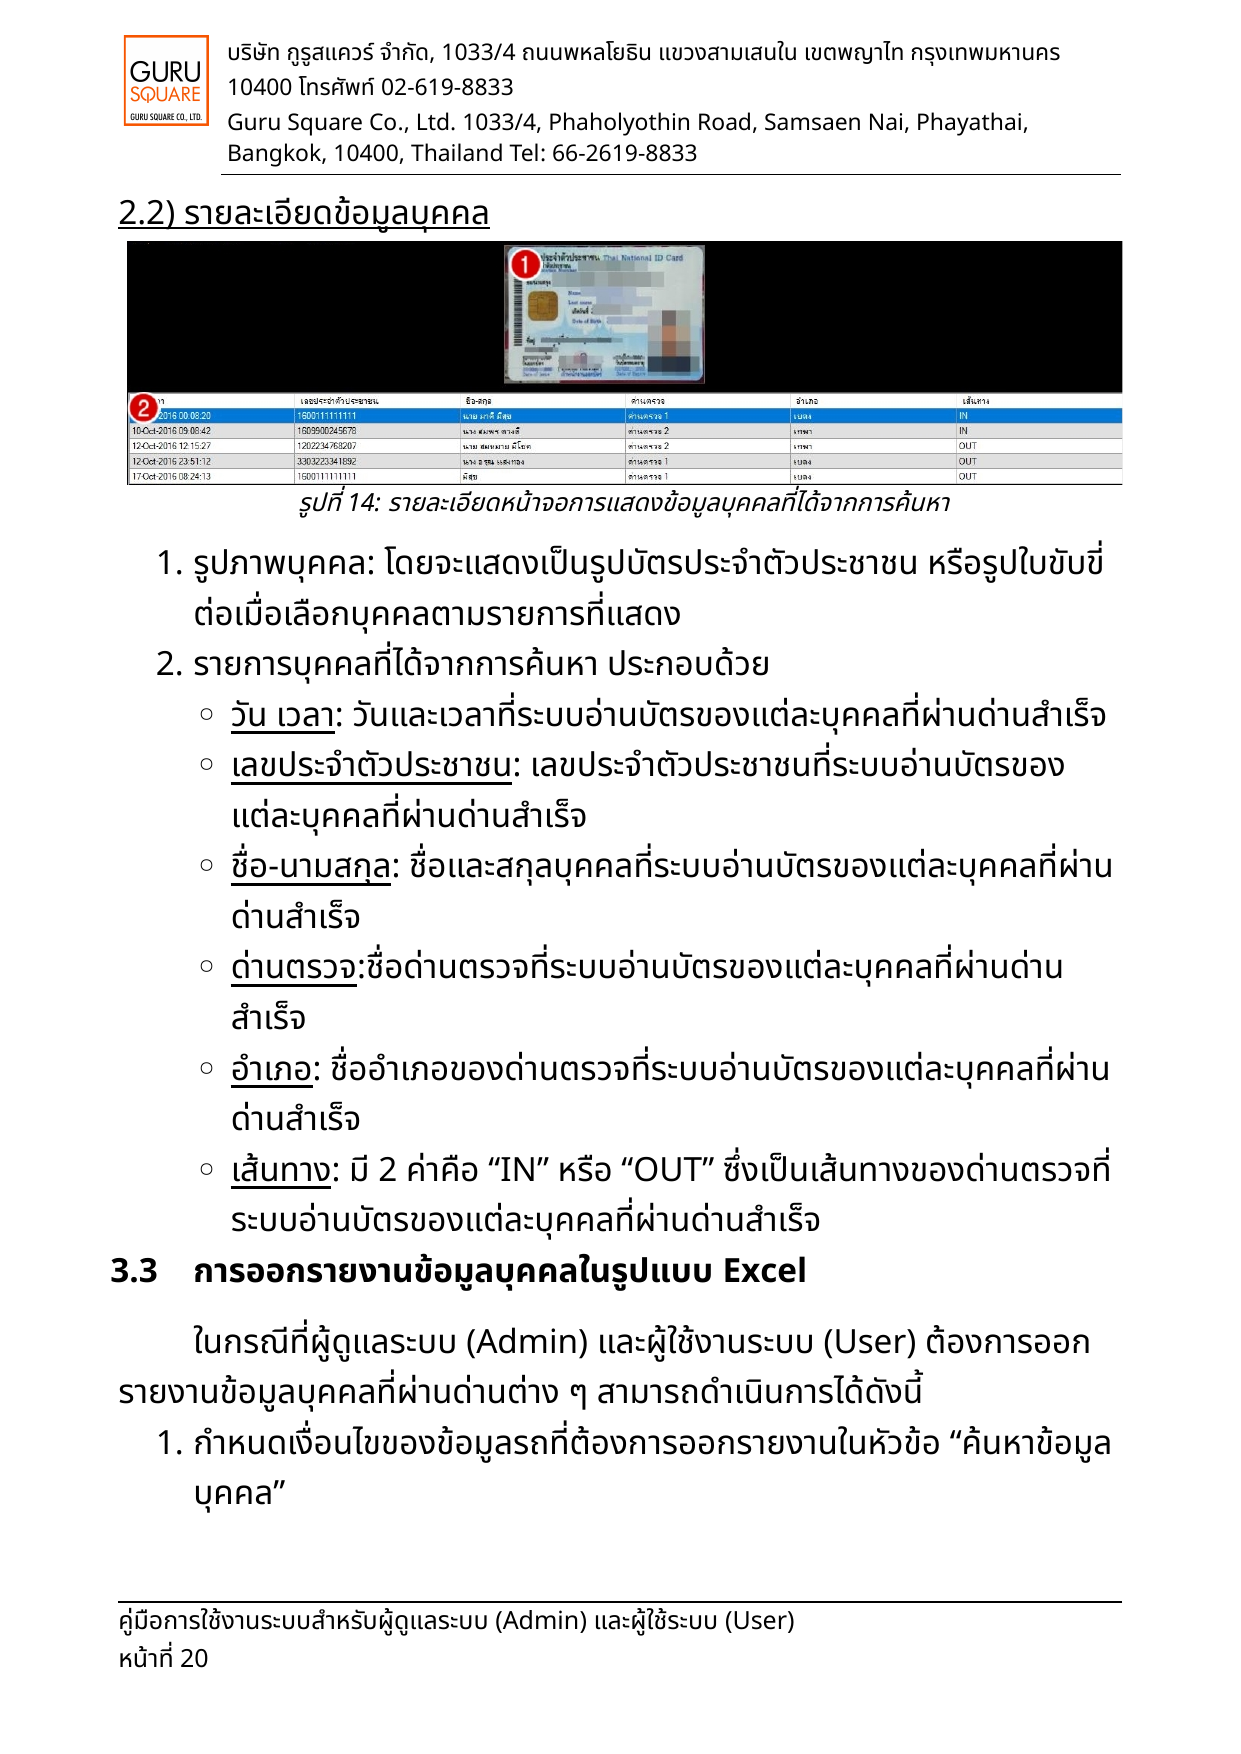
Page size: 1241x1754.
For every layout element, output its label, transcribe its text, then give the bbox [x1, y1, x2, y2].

picture [123, 35, 209, 126]
list ชื่อ-นามสกุล: ชื่อและสกุลบุคคลที่ระบบอ่านบัตรของแต่ละบุคคลที่ผ่านด่านสำเร็จ [193, 842, 1122, 943]
text ในกรณีที่ผู้ดูแลระบบ (Admin) และผู้ใช้งานระบบ (User) ต้องการออกรายงานข้อมูลบุคคลที่ผ่านด่านต่าง ๆ สามารถดำเนินการได้ดังนี้ [118, 1318, 1122, 1419]
list ด่านตรวจ:ชื่อด่านตรวจที่ระบบอ่านบัตรของแต่ละบุคคลที่ผ่านด่านสำเร็จ [193, 943, 1122, 1044]
list กำหนดเงื่อนไขของข้อมูลรถที่ต้องการออกรายงานในหัวข้อ “ค้นหาข้อมูลบุคคล” [156, 1419, 1122, 1520]
picture [127, 240, 1123, 485]
list เลขประจำตัวประชาชน: เลขประจำตัวประชาชนที่ระบบอ่านบัตรของแต่ละบุคคลที่ผ่านด่านสำเร็จ [193, 741, 1122, 842]
list รูปภาพบุคคล: โดยจะแสดงเป็นรูปบัตรประจำตัวประชาชน หรือรูปใบขับขี่ ต่อเมื่อเลือกบุคคลตามรายการที่แสดง [156, 485, 1122, 640]
list อำเภอ: ชื่ออำเภอของด่านตรวจที่ระบบอ่านบัตรของแต่ละบุคคลที่ผ่านด่านสำเร็จ [193, 1044, 1122, 1145]
list เส้นทาง: มี 2 ค่าคือ “IN” หรือ “OUT” ซึ่งเป็นเส้นทางของด่านตรวจที่ระบบอ่านบัตรของแต่ละบุคคลที่ผ่านด่านสำเร็จ [193, 1145, 1122, 1246]
subtitle 2.2) รายละเอียดข้อมูลบุคคล [118, 188, 1122, 239]
list วัน เวลา: วันและเวลาที่ระบบอ่านบัตรของแต่ละบุคคลที่ผ่านด่านสำเร็จ [193, 691, 1122, 741]
list การออกรายงานข้อมูลบุคคลในรูปแบบ Excel [110, 1246, 1122, 1297]
list รายการบุคคลที่ได้จากการค้นหา ประกอบด้วย [156, 640, 1122, 691]
